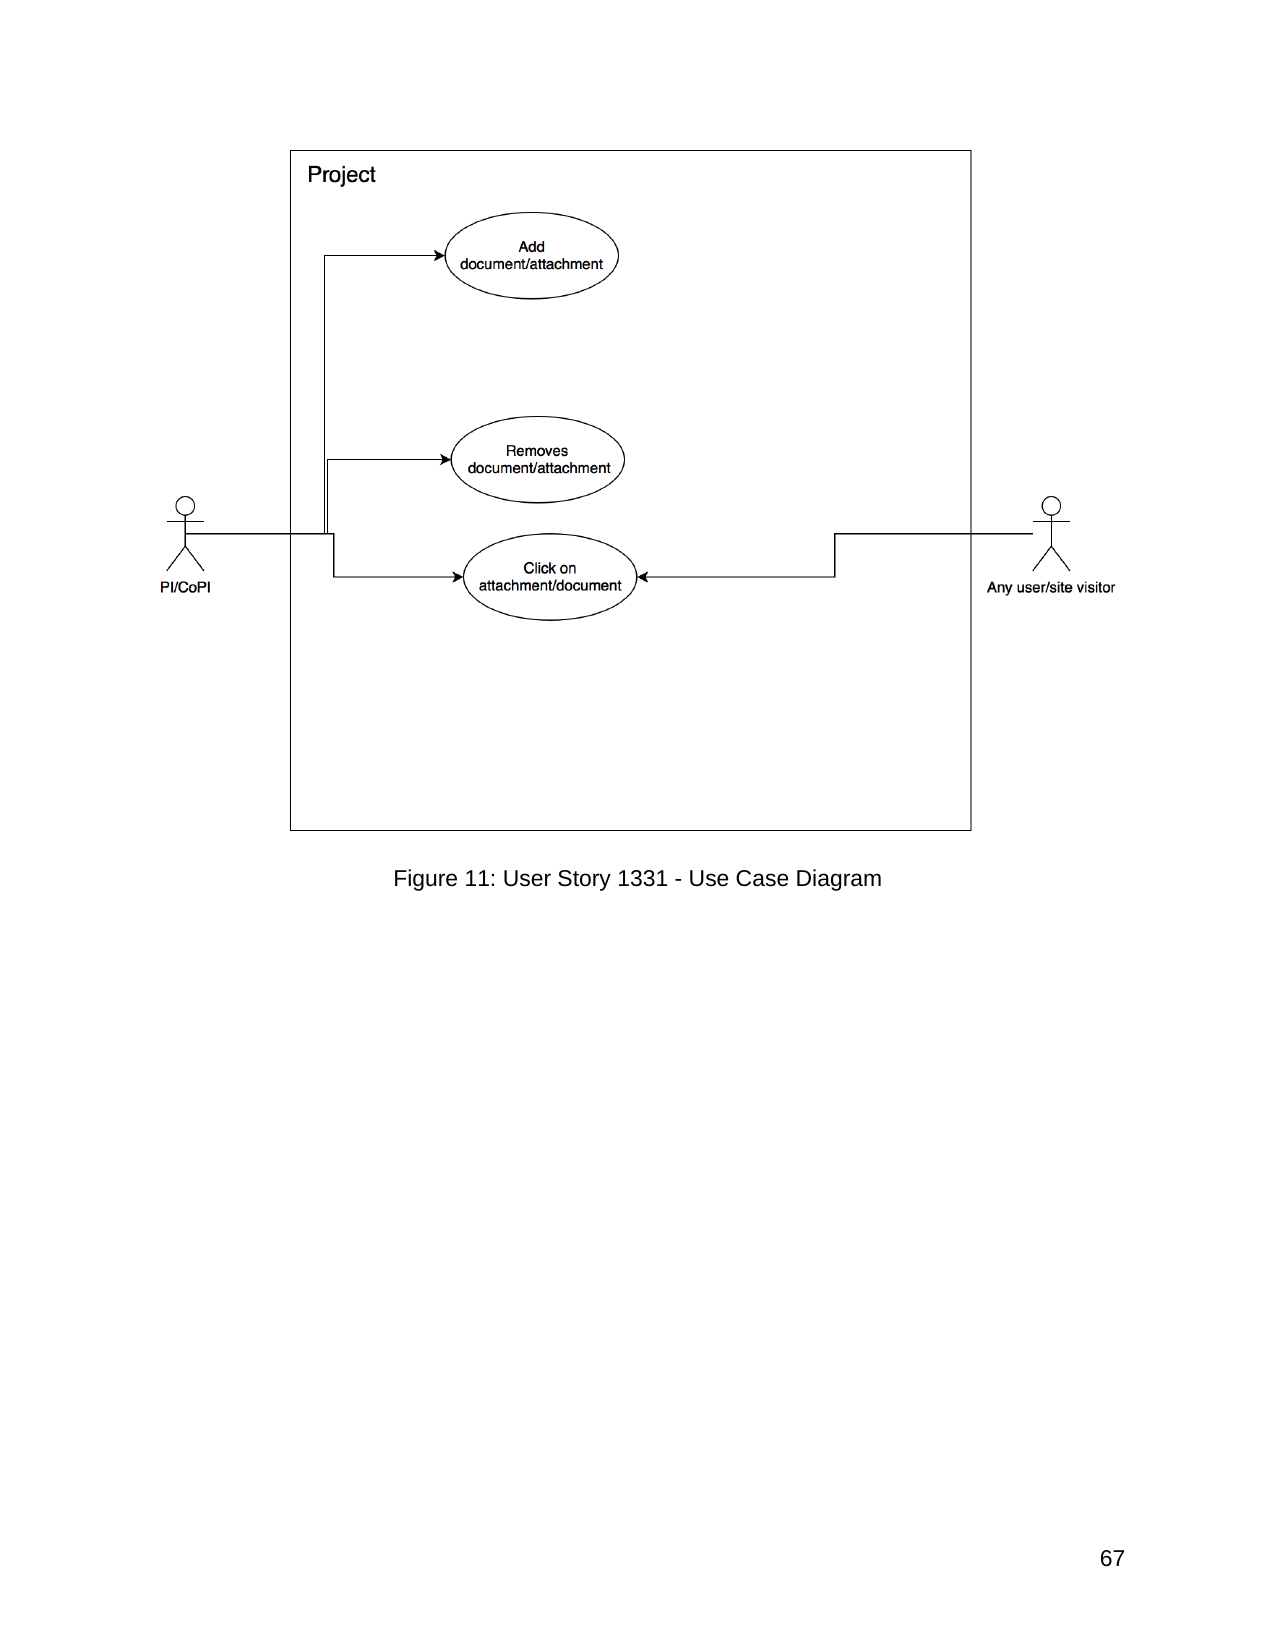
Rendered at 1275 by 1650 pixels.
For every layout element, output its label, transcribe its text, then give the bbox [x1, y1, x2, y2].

picture [159, 150, 1116, 832]
text Figure 11: User Story 1331 - Use Case Diagram [150, 865, 1125, 892]
